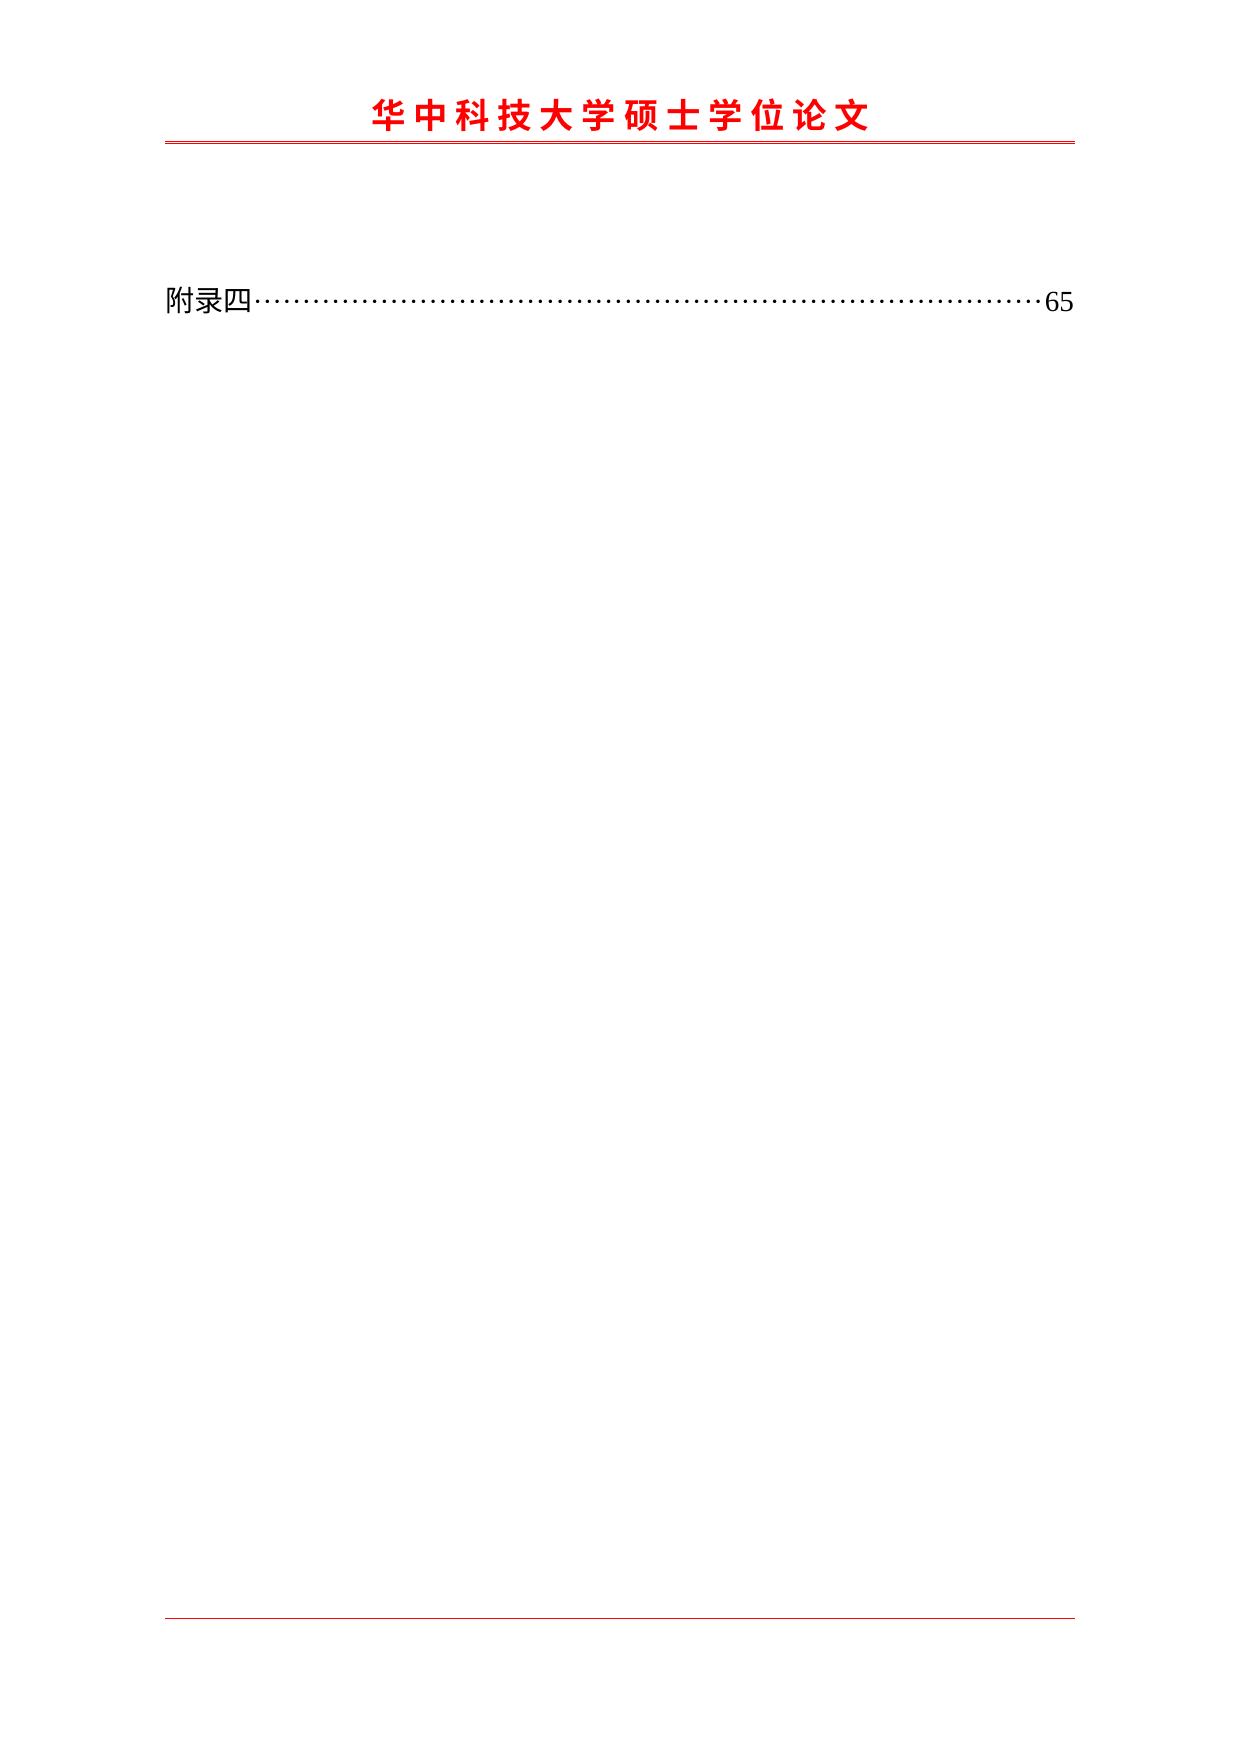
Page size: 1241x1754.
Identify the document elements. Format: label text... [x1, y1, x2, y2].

text 附录四 65 [165, 277, 1075, 319]
